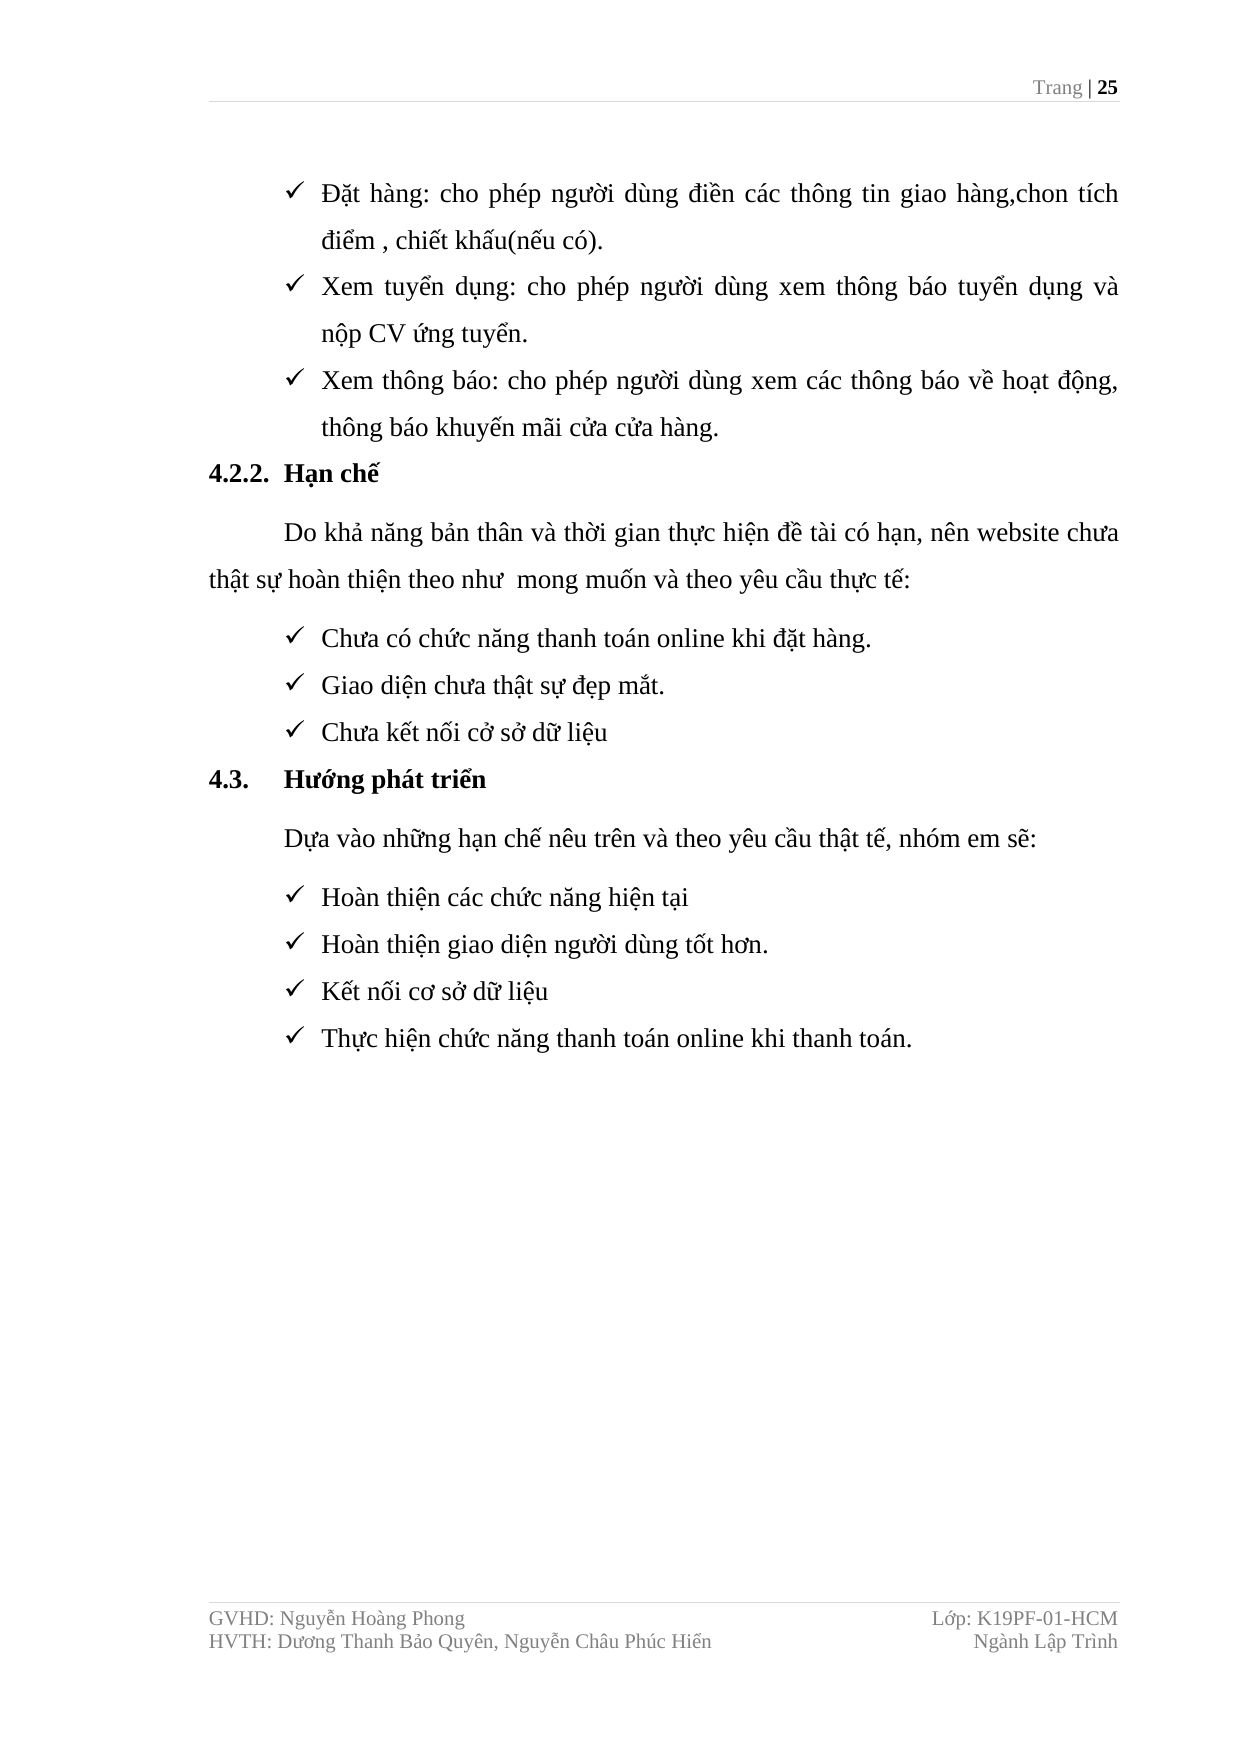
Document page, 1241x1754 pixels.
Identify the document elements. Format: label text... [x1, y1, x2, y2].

list Giao diện chưa thật sự đẹp mắt. [283, 669, 1120, 700]
text Dựa vào những hạn chế nêu trên và theo yêu cầu thật tế, nhóm em sẽ: [208, 822, 1120, 853]
list Chưa kết nối cở sở dữ liệu [283, 716, 1120, 747]
list Chưa có chức năng thanh toán online khi đặt hàng. [283, 622, 1120, 653]
list Xem tuyển dụng: cho phép người dùng xem thông báo tuyển dụng và nộp CV ứng tuyển. [283, 270, 1120, 348]
list Đặt hàng: cho phép người dùng điền các thông tin giao hàng,chon tích điểm , chiết khấu(nếu có). [283, 177, 1120, 255]
text Do khả năng bản thân và thời gian thực hiện đề tài có hạn, nên website chưa thật sự hoàn thiện theo như mong muốn và theo yêu cầu thực tế: [208, 516, 1120, 594]
list Hoàn thiện các chức năng hiện tại [283, 881, 1120, 912]
list Kết nối cơ sở dữ liệu [283, 975, 1120, 1006]
text Hướng phát triển [208, 763, 1120, 794]
list Xem thông báo: cho phép người dùng xem các thông báo về hoạt động, thông báo khuyến mãi cửa cửa hàng. [283, 364, 1120, 442]
list Thực hiện chức năng thanh toán online khi thanh toán. [283, 1022, 1120, 1053]
list Hoàn thiện giao diện người dùng tốt hơn. [283, 928, 1120, 959]
text Hạn chế [208, 457, 1120, 488]
